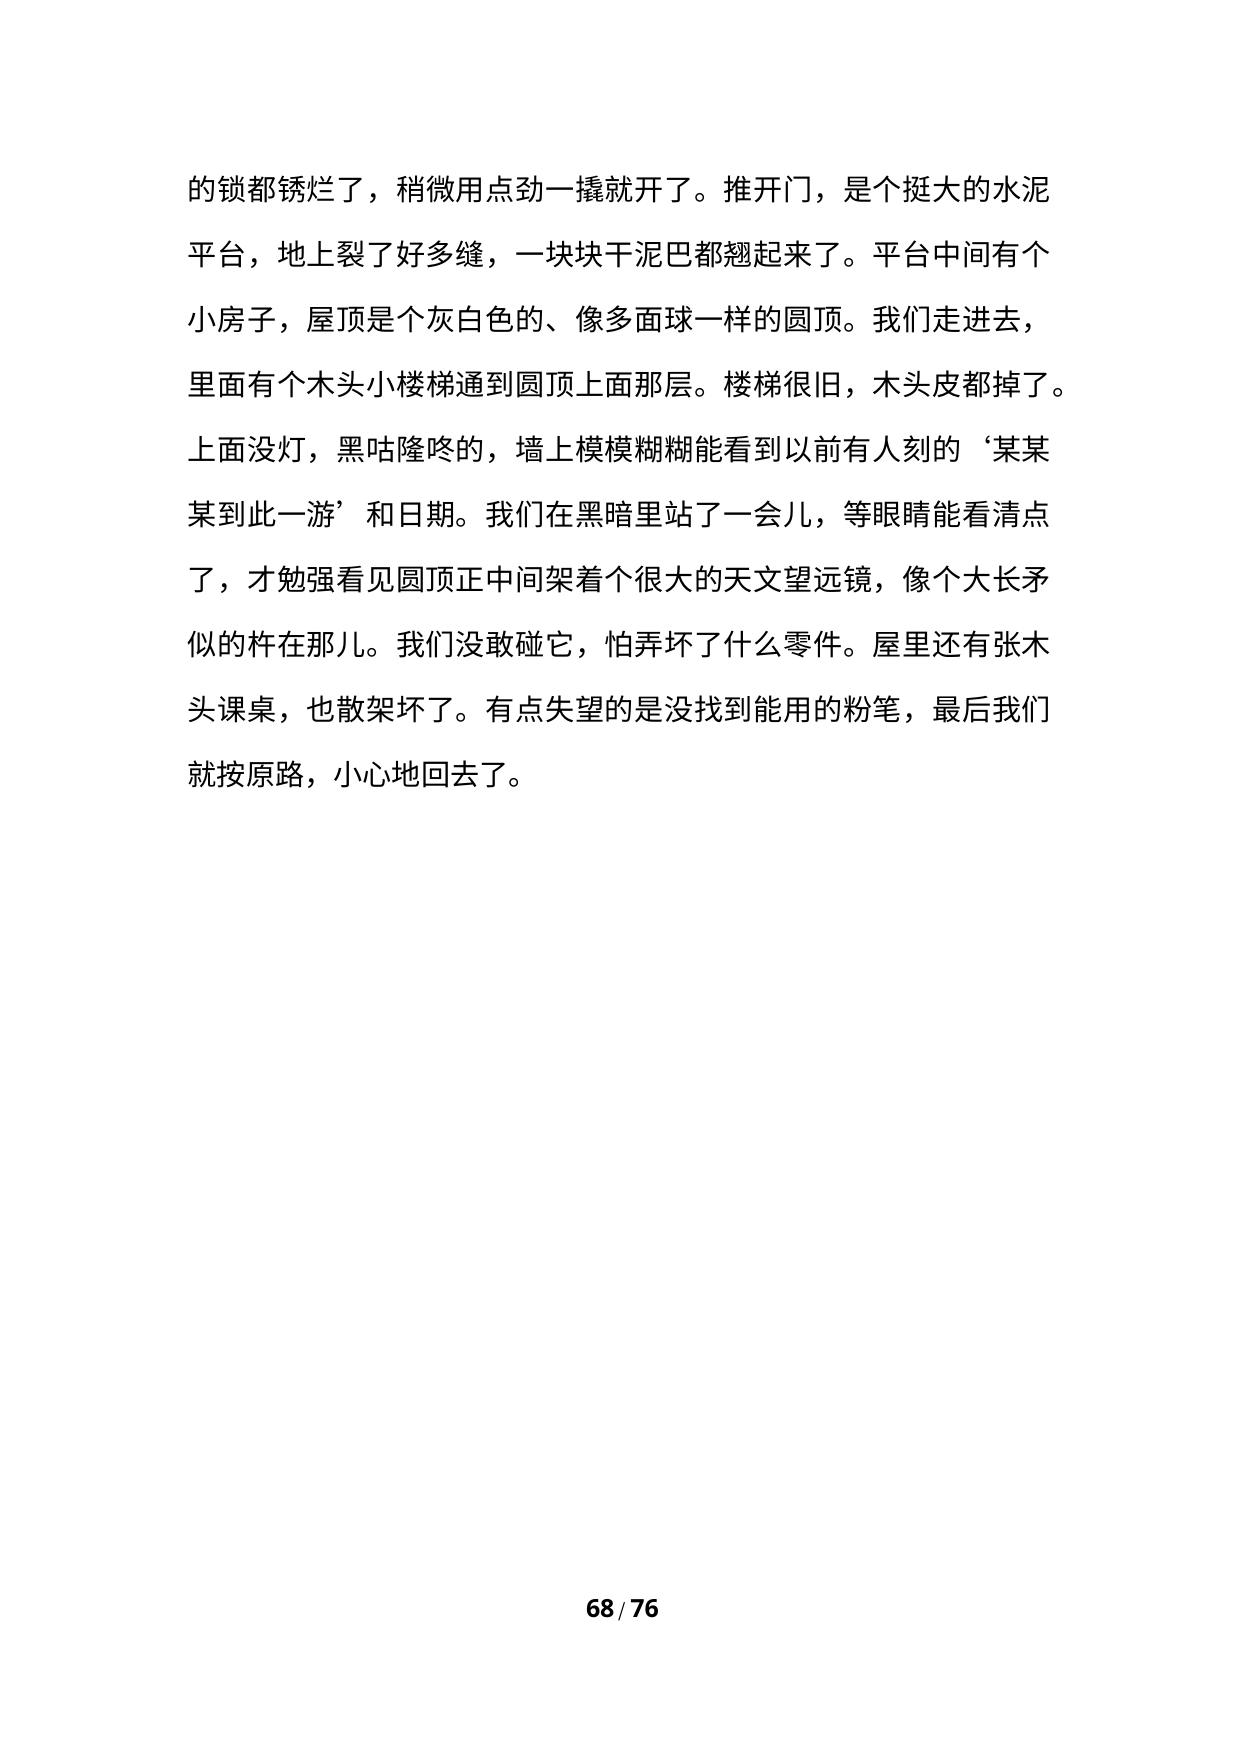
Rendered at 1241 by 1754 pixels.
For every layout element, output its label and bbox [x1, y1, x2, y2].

text [187, 156, 1053, 806]
